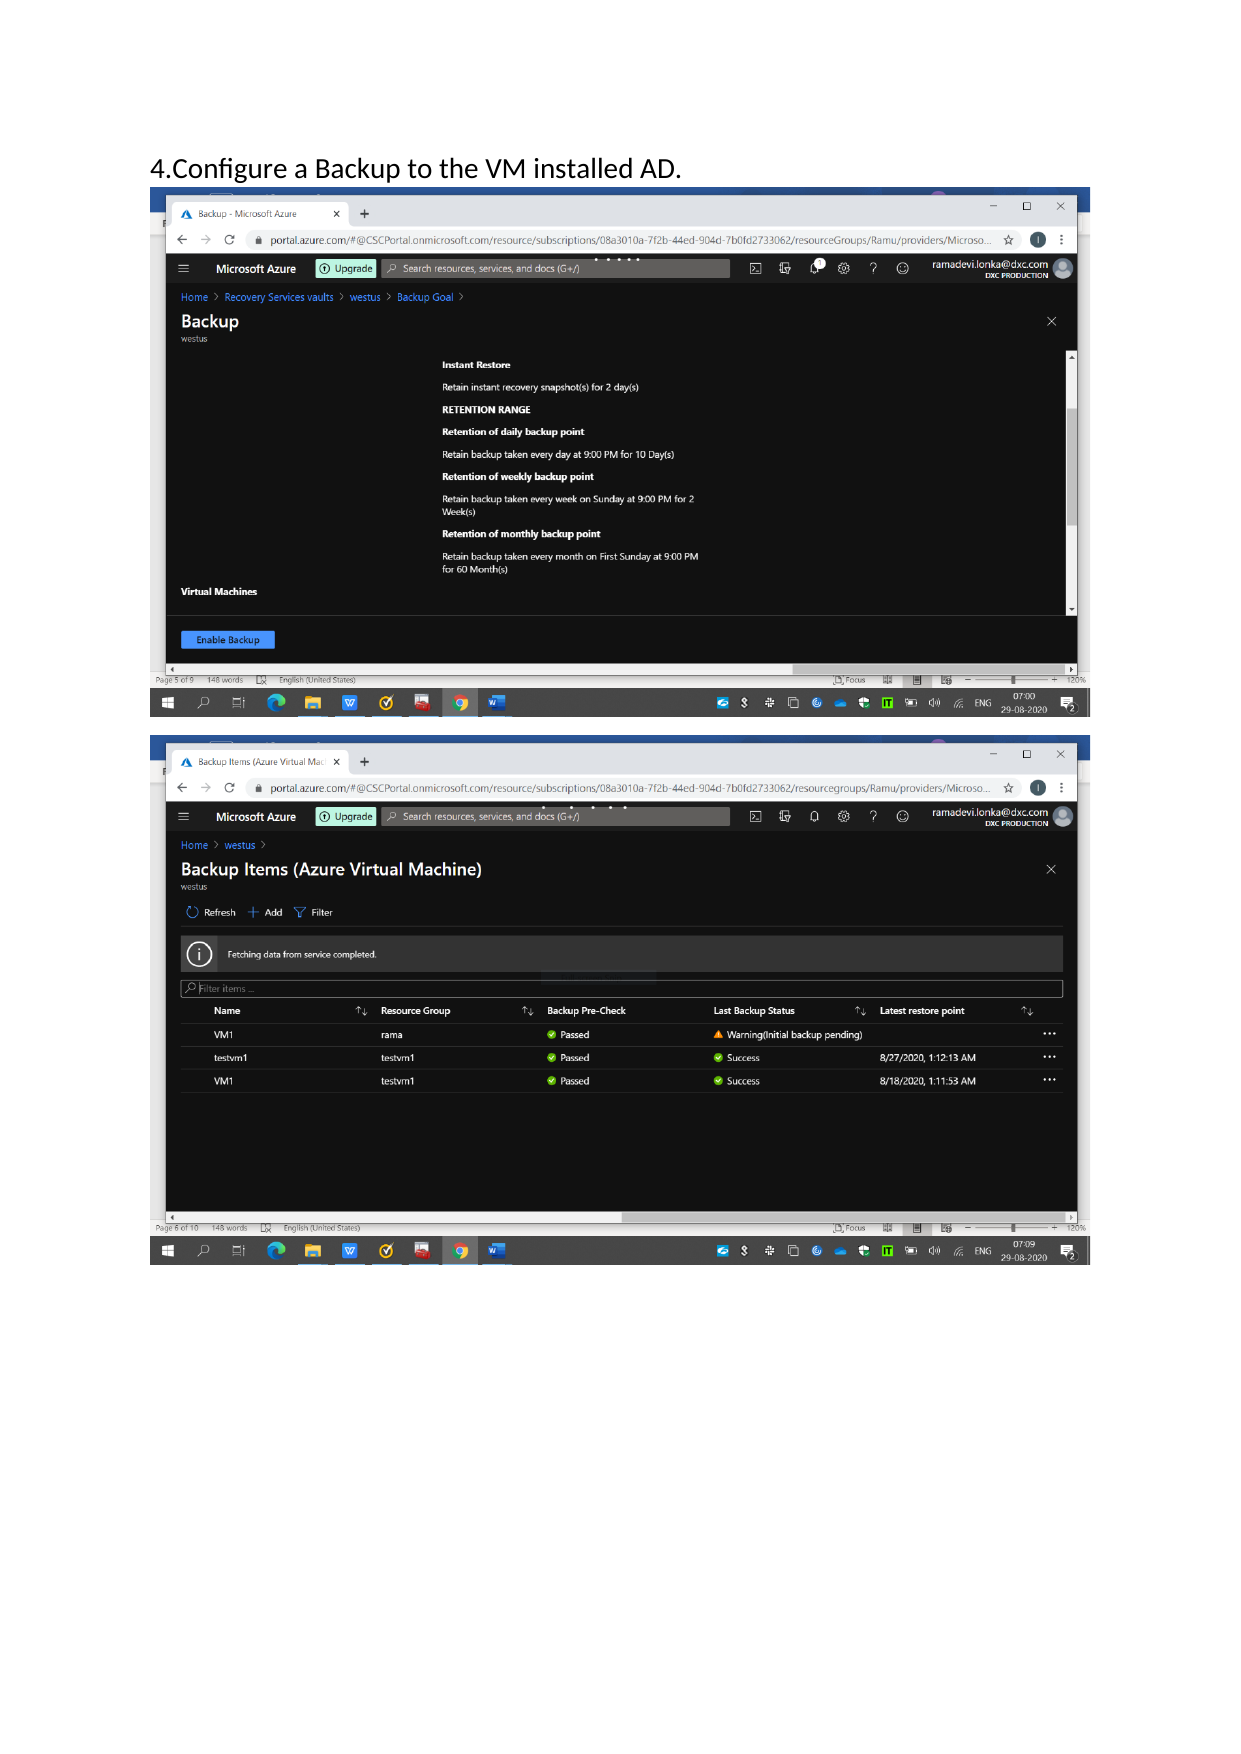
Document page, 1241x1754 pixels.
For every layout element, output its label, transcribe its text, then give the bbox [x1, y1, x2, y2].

picture [150, 187, 1091, 717]
text 4.Configure a Backup to the VM installed AD. [150, 150, 1090, 187]
picture [150, 735, 1091, 1265]
